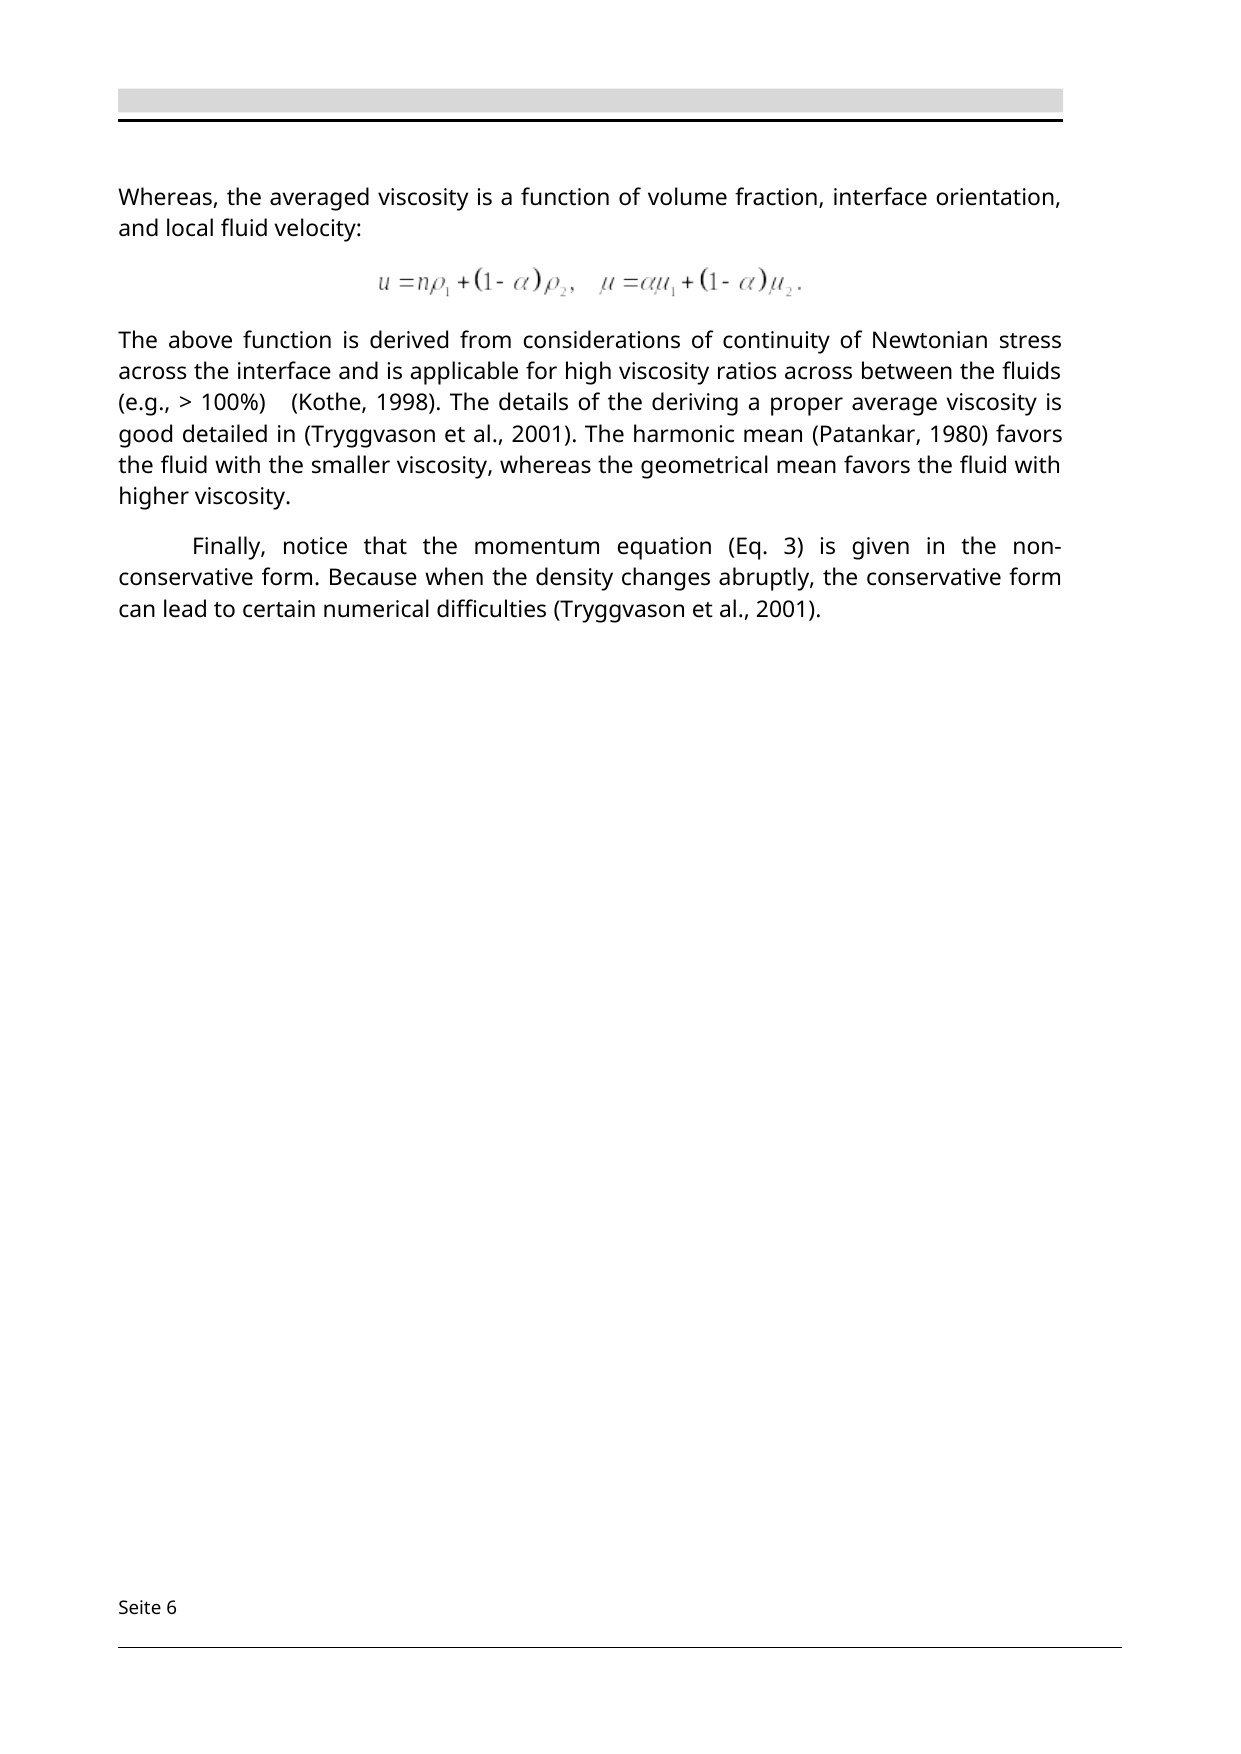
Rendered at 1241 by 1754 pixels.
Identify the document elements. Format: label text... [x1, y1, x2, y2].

text Finally, notice that the momentum equation (Eq. 3) is given in the non-conservative form. Because when the density changes abruptly, the conservative form can lead to certain numerical difficulties (Tryggvason et al., 2001). [118, 530, 1063, 624]
text Whereas, the averaged viscosity is a function of volume fraction, interface orientation, and local fluid velocity: [118, 181, 1063, 243]
text The above function is derived from considerations of continuity of Newtonian stress across the interface and is applicable for high viscosity ratios across between the fluids (e.g., > 100%) (Kothe, 1998). The details of the deriving a proper average viscosity is good detailed in (Tryggvason et al., 2001). The harmonic mean (Patankar, 1980) favors the fluid with the smaller viscosity, whereas the geometrical mean favors the fluid with higher viscosity. [118, 324, 1063, 511]
